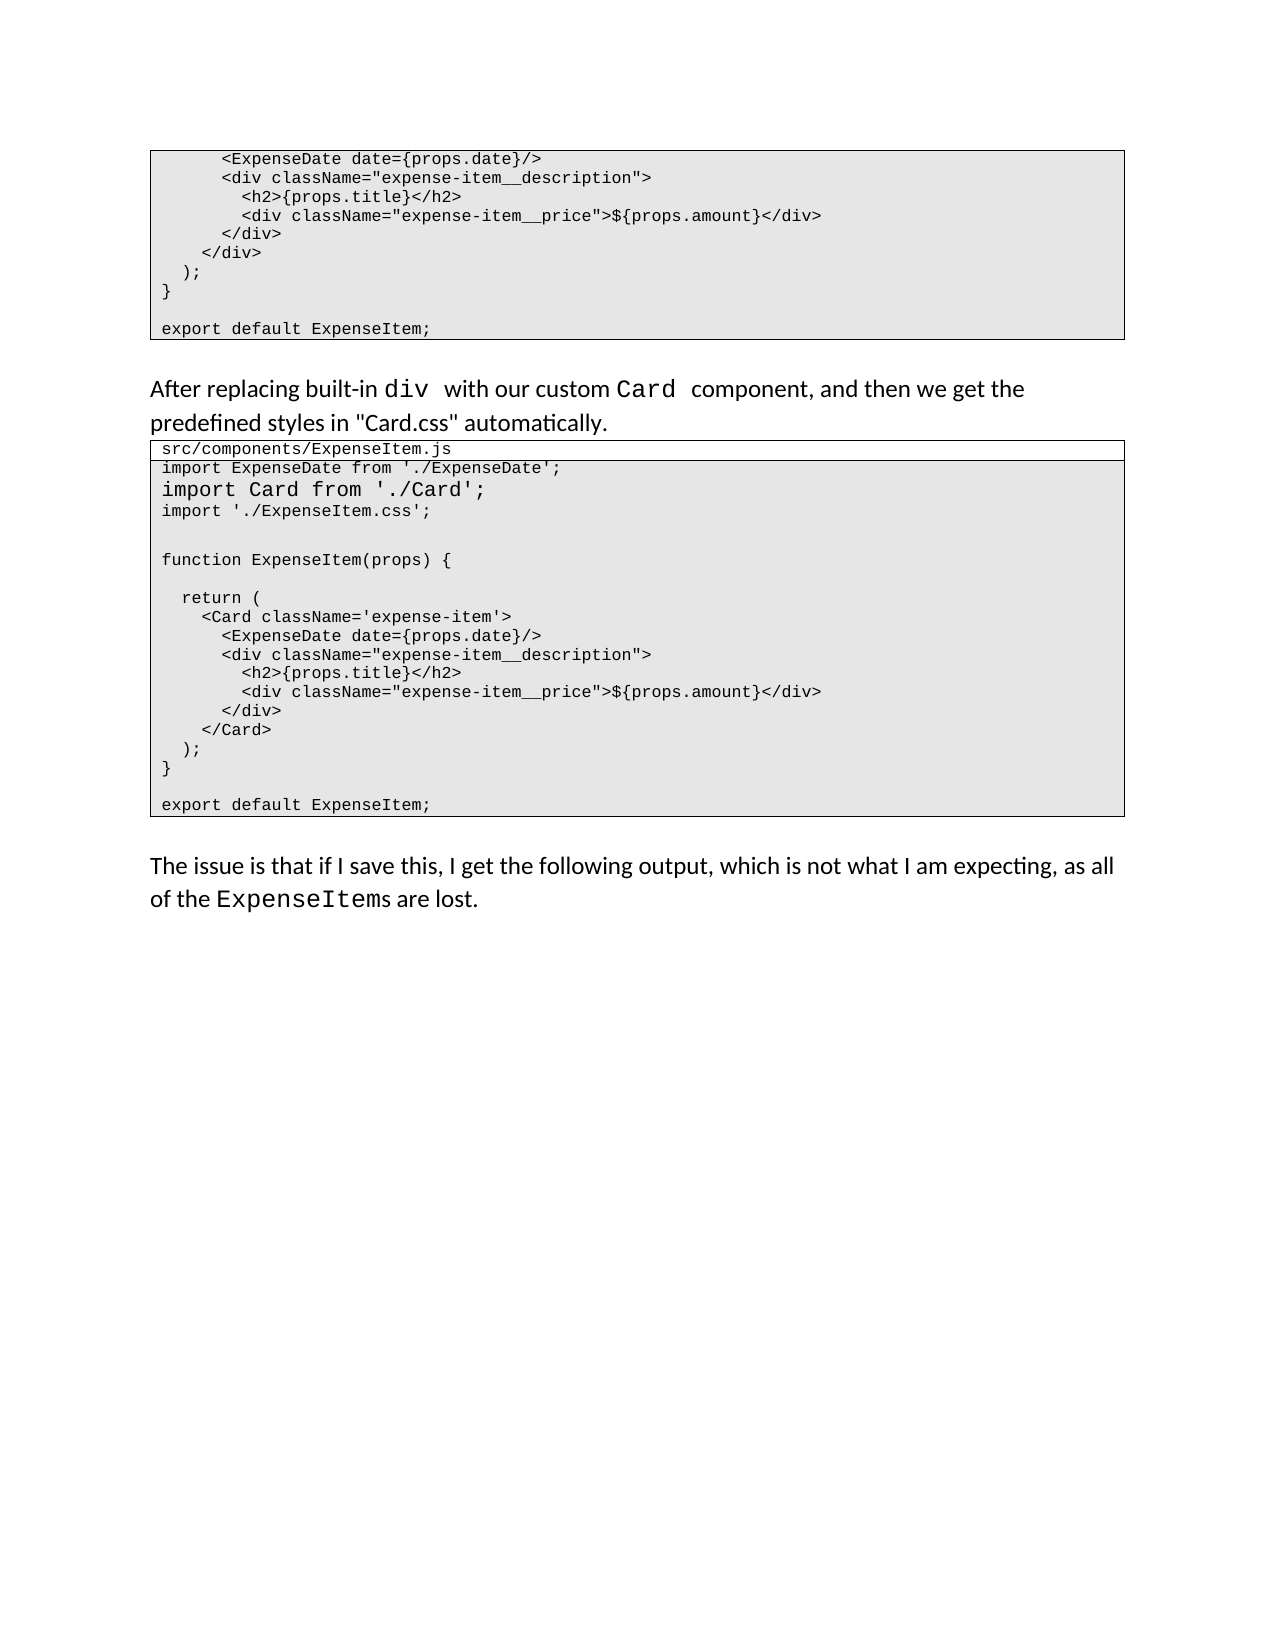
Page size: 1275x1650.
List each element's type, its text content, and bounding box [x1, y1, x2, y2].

text The issue is that if I save this, I get the following output, which is not what I am expecting, as all of the ExpenseItems are lost. [150, 850, 1125, 914]
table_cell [151, 151, 1124, 339]
text After replacing built-in div with our custom Card component, and then we get the predefined styles in "Card.css" automatically. [150, 373, 1125, 438]
table_header src/components/ExpenseItem.js [151, 441, 1124, 459]
table_cell import ExpenseDate from './ExpenseDate'; import Card from './Card'; import './ExpenseItem.css'; function ExpenseItem(props) { return ( <Card className='expense-item'> <ExpenseDate date={props.date}/> <div className="expense-item__description"> <h2>{props.title}</h2> <div className="expense-item__price">${props.amount}</div> </div> </Card> ); } export default ExpenseItem; [151, 461, 1124, 816]
